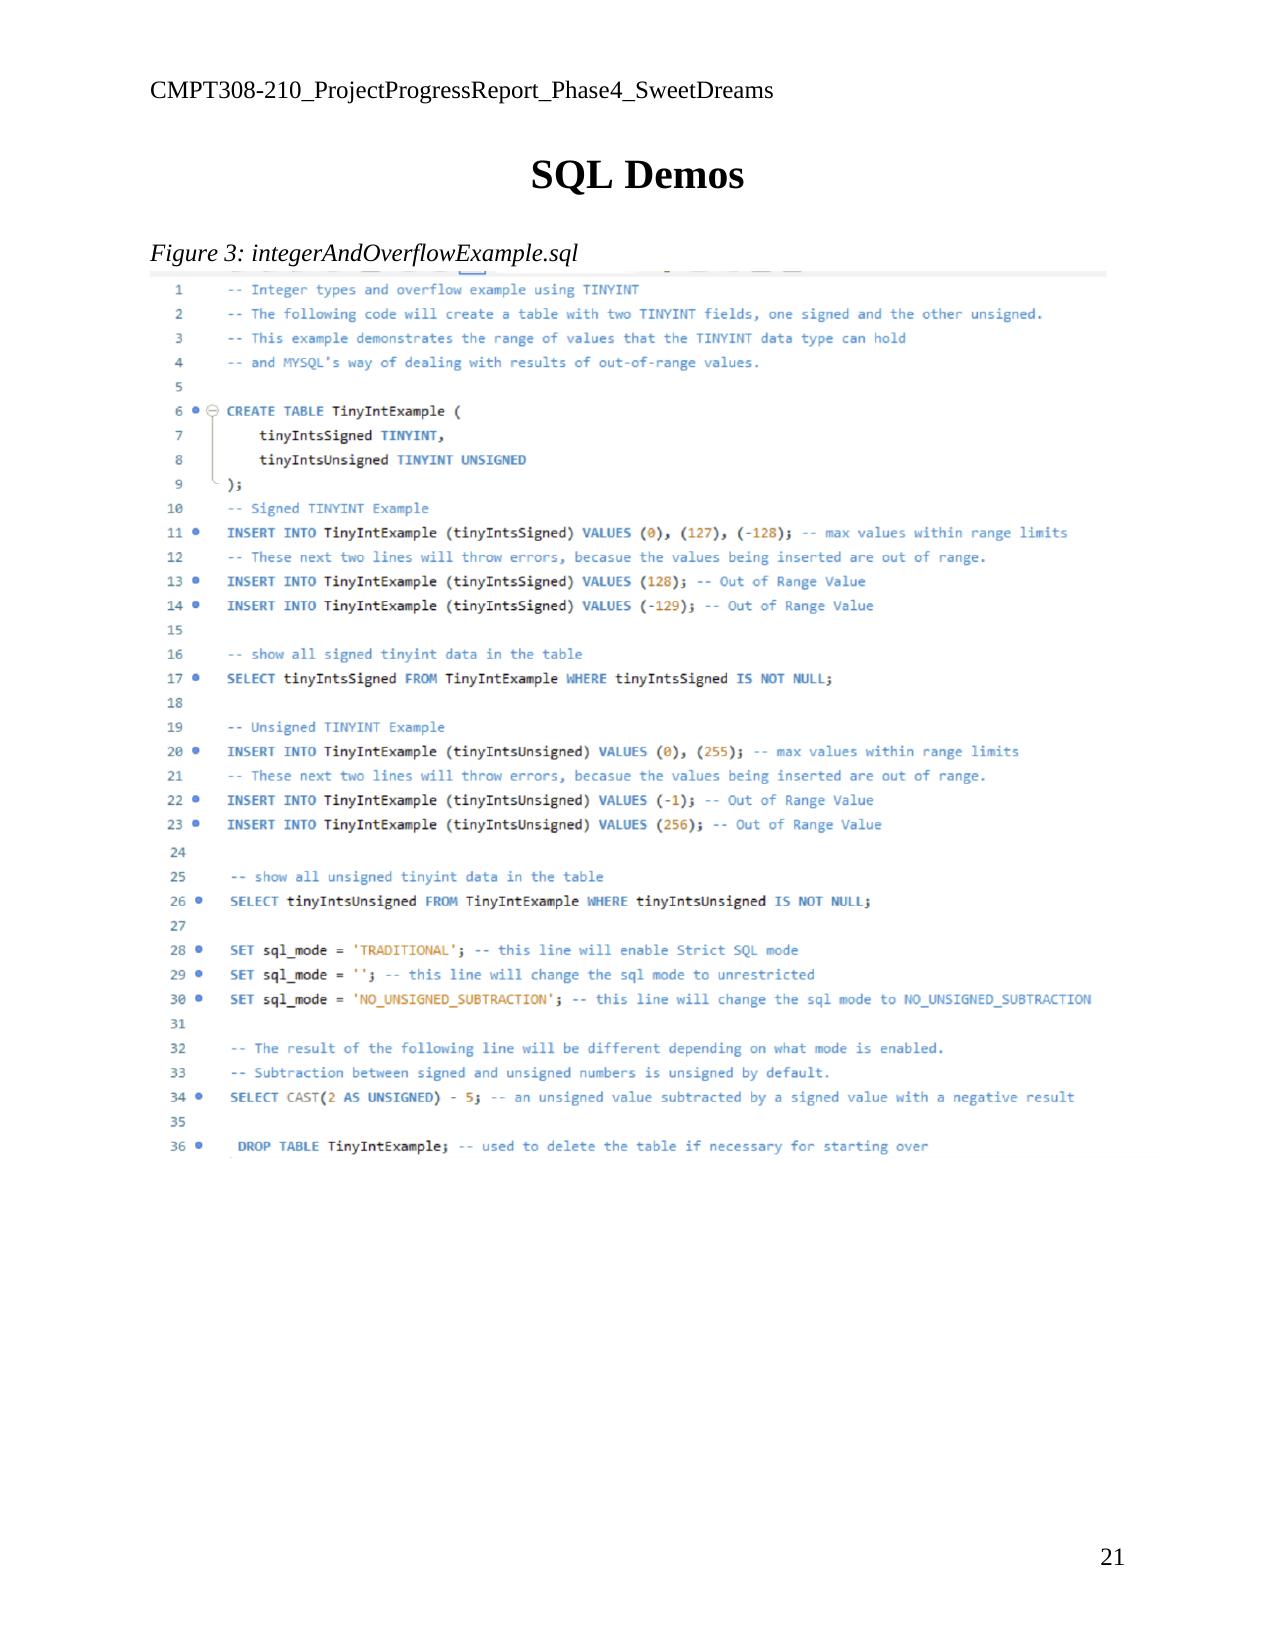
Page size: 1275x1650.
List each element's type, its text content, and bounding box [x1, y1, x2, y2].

subtitle Figure 3: integerAndOverflowExample.sql [150, 238, 1125, 267]
subtitle SQL Demos [150, 150, 1125, 198]
picture [150, 271, 1107, 838]
picture [150, 842, 1165, 1158]
